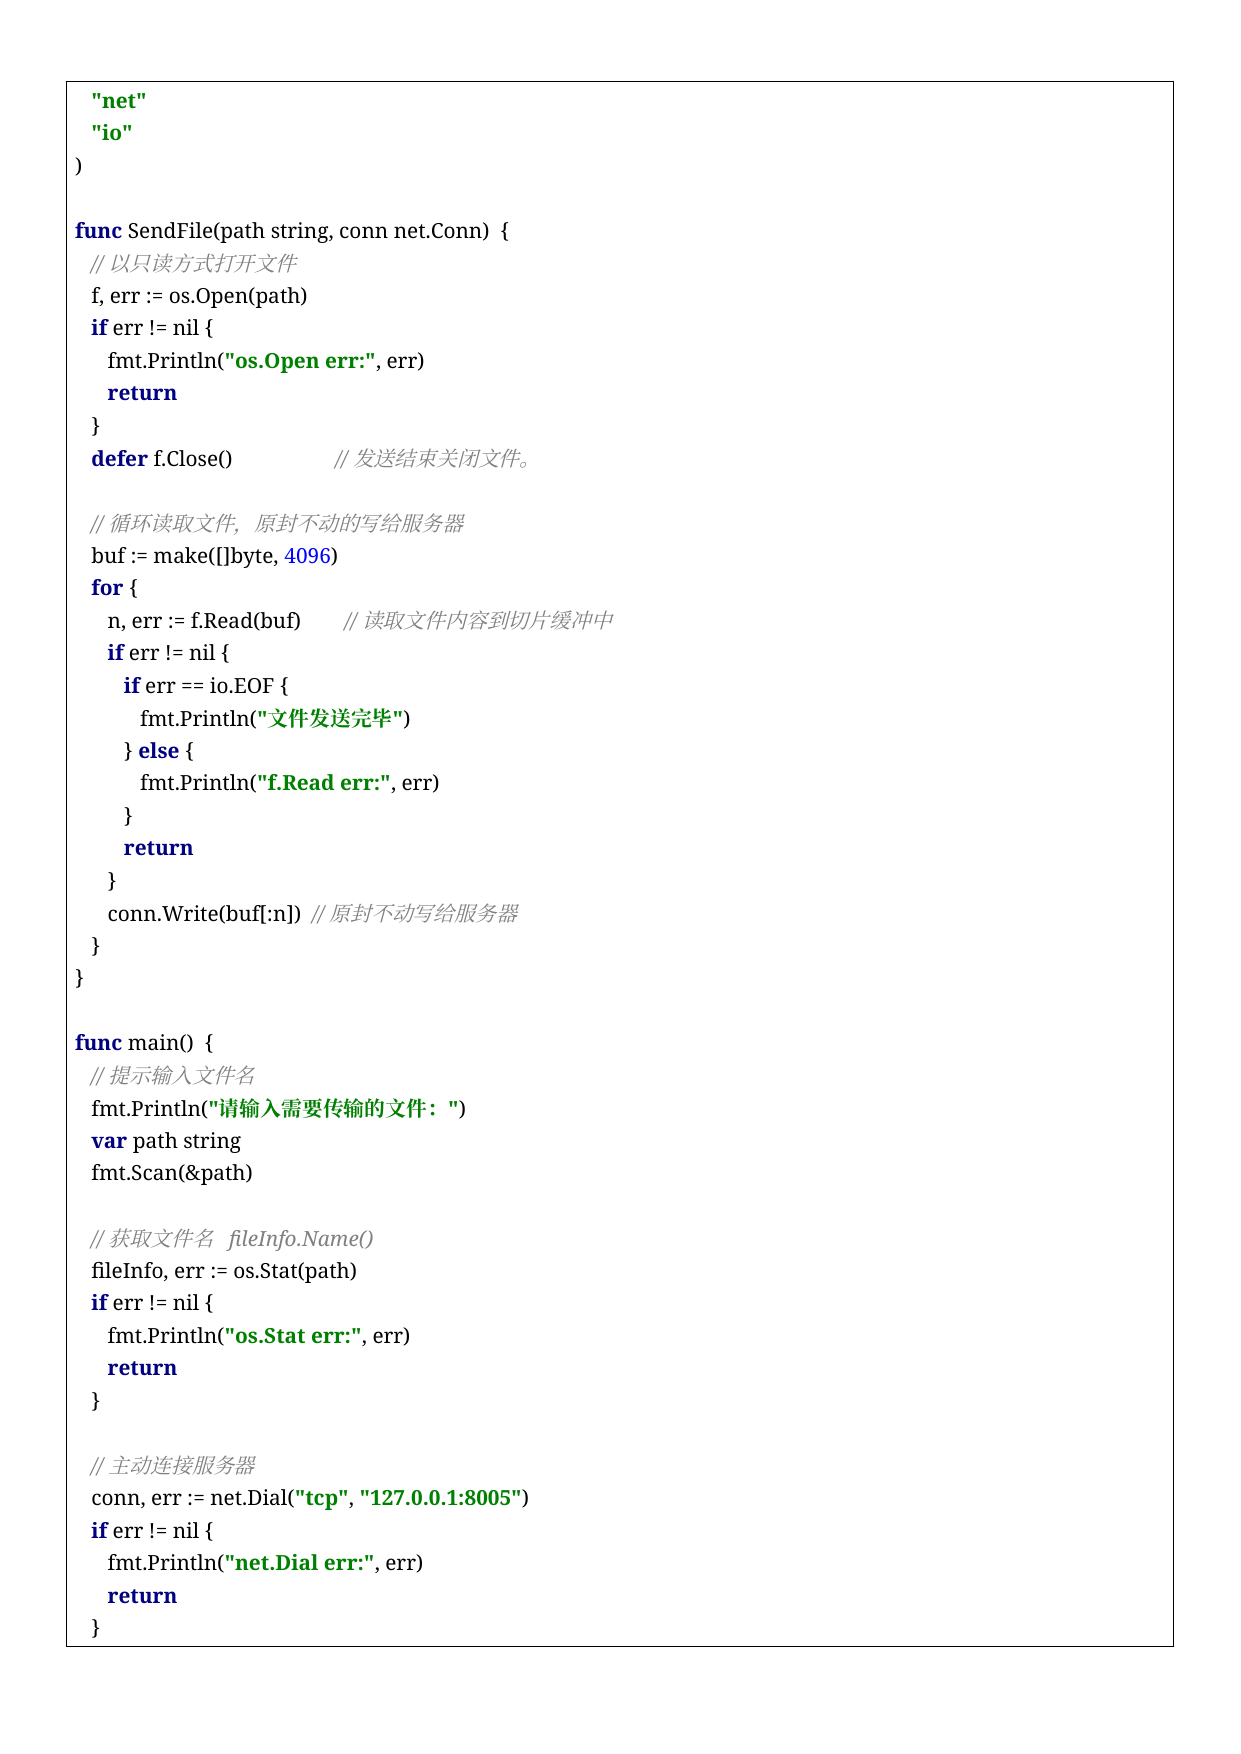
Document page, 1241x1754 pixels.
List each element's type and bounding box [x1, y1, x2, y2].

text [67, 82, 1173, 1646]
